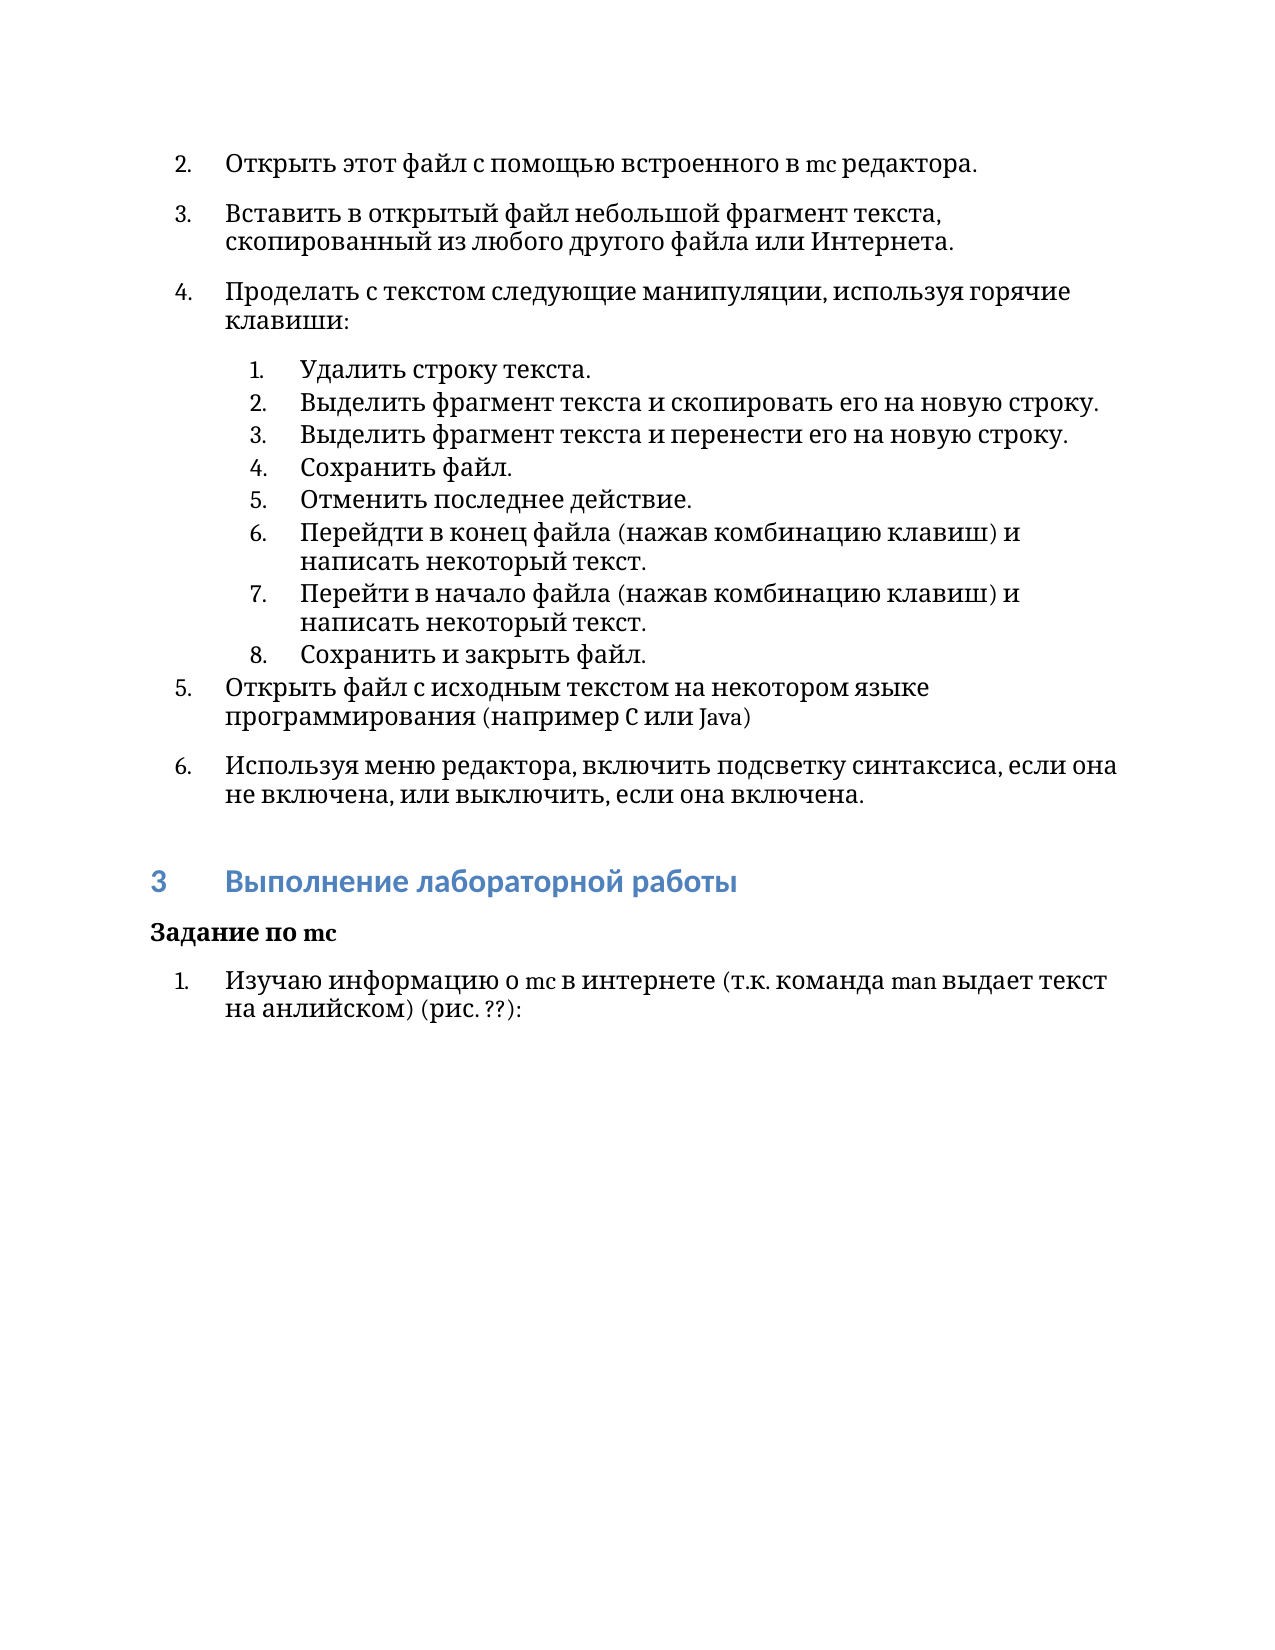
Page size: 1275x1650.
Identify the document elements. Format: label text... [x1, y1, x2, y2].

subtitle 3 Выполнение лабораторной работы [150, 859, 1125, 900]
list Сохранить и закрыть файл. [250, 641, 1125, 670]
list Открыть файл с исходным текстом на некотором языке программирования (например C или Java) [175, 674, 1125, 731]
list Вставить в открытый файл небольшой фрагмент текста, скопированный из любого другого файла или Интернета. [175, 199, 1125, 257]
list Перейти в начало файла (нажав комбинацию клавиш) и написать некоторый текст. [250, 580, 1125, 637]
list Изучаю информацию о mc в интернете (т.к. команда man выдает текст на анлийском) (рис. ??): [175, 967, 1125, 1024]
list Сохранить файл. [250, 454, 1125, 482]
text Задание по mc [150, 919, 1125, 948]
list Выделить фрагмент текста и скопировать его на новую строку. [250, 389, 1125, 417]
list Отменить последнее действие. [250, 486, 1125, 515]
list Выделить фрагмент текста и перенести его на новую строку. [250, 421, 1125, 450]
list Открыть этот файл с помощью встроенного в mc редактора. [175, 150, 1125, 179]
list Проделать с текстом следующие манипуляции, используя горячие клавиши: [175, 278, 1125, 335]
list Удалить строку текста. [250, 356, 1125, 385]
list Используя меню редактора, включить подсветку синтаксиса, если она не включена, или выключить, если она включена. [175, 752, 1125, 809]
list Перейдти в конец файла (нажав комбинацию клавиш) и написать некоторый текст. [250, 519, 1125, 576]
